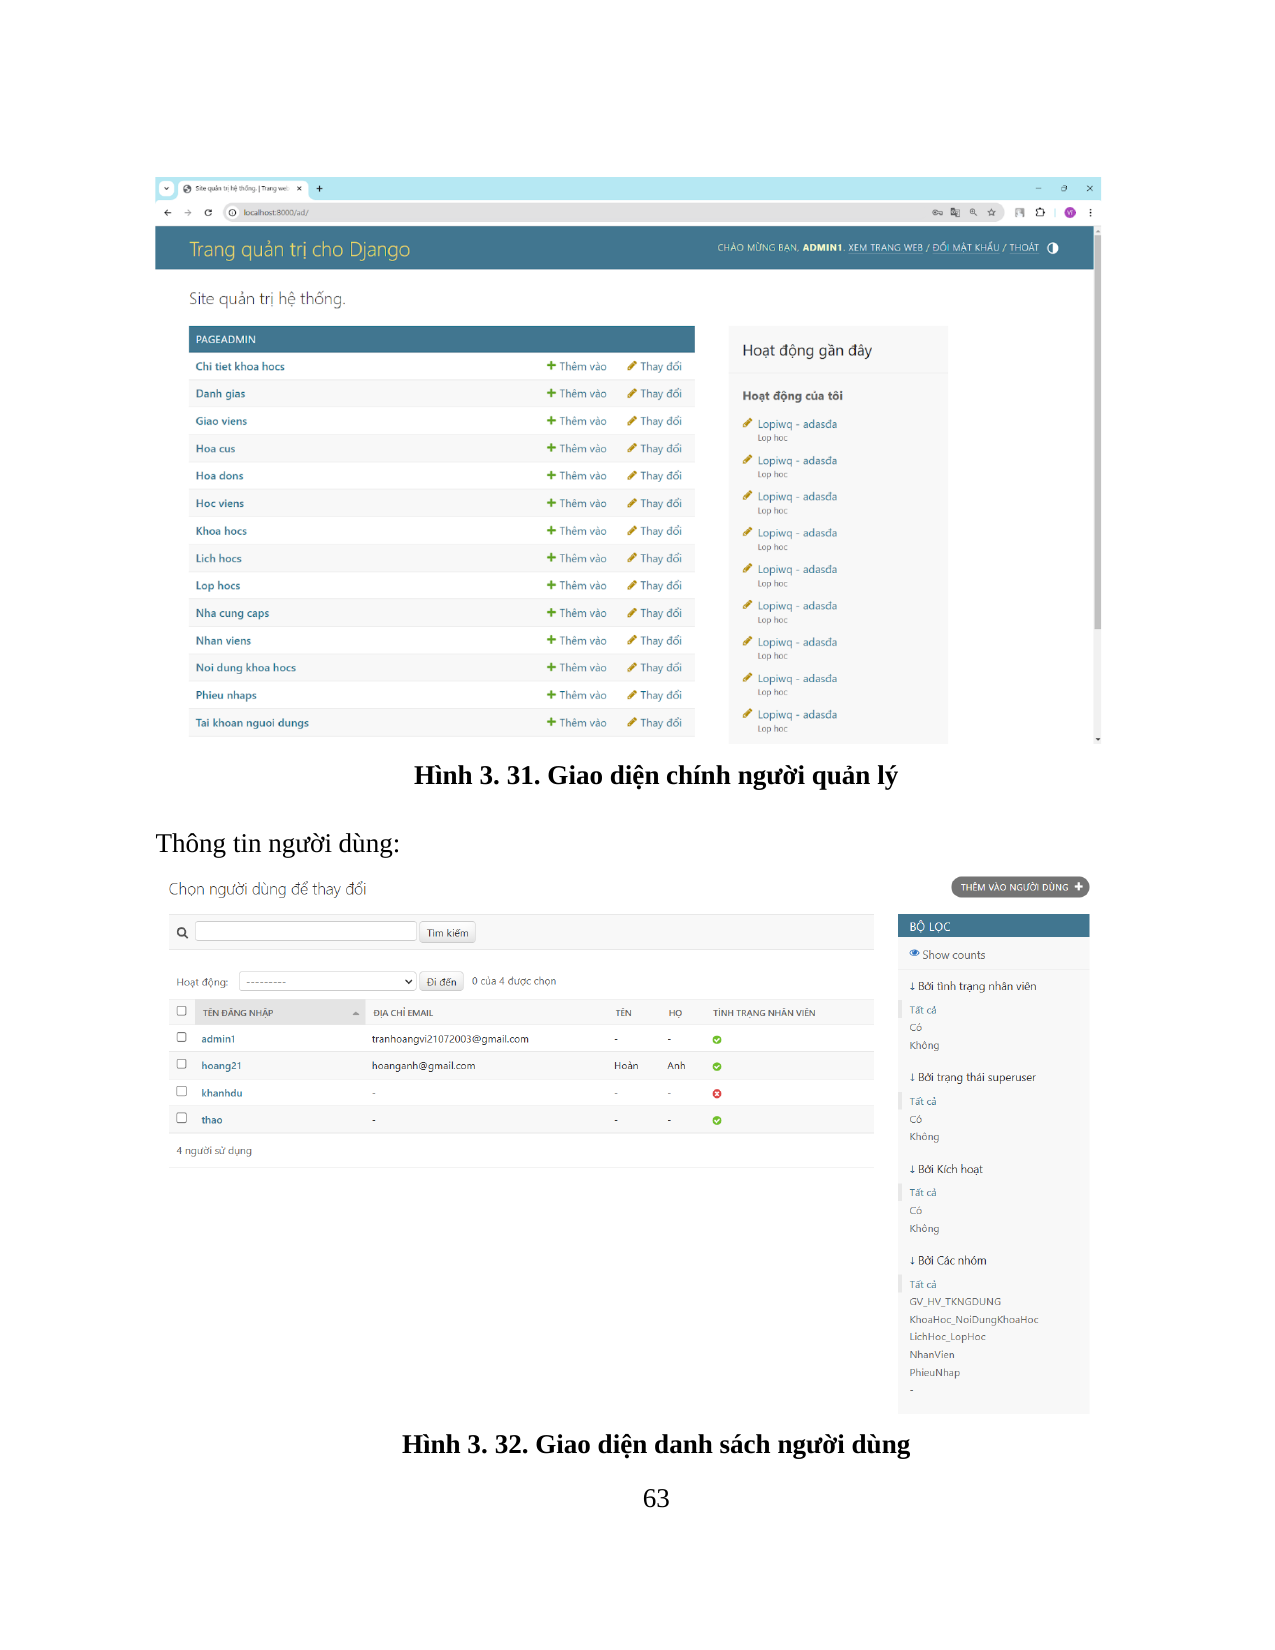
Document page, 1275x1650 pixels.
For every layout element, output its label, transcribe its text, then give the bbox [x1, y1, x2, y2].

text Hình 3. 32. Giao diện danh sách người dùng [118, 1429, 1157, 1460]
text Thông tin người dùng: [118, 827, 1157, 858]
text Hình 3. 31. Giao diện chính người quản lý [118, 759, 1157, 791]
picture [155, 873, 1102, 1414]
picture [155, 177, 1102, 744]
